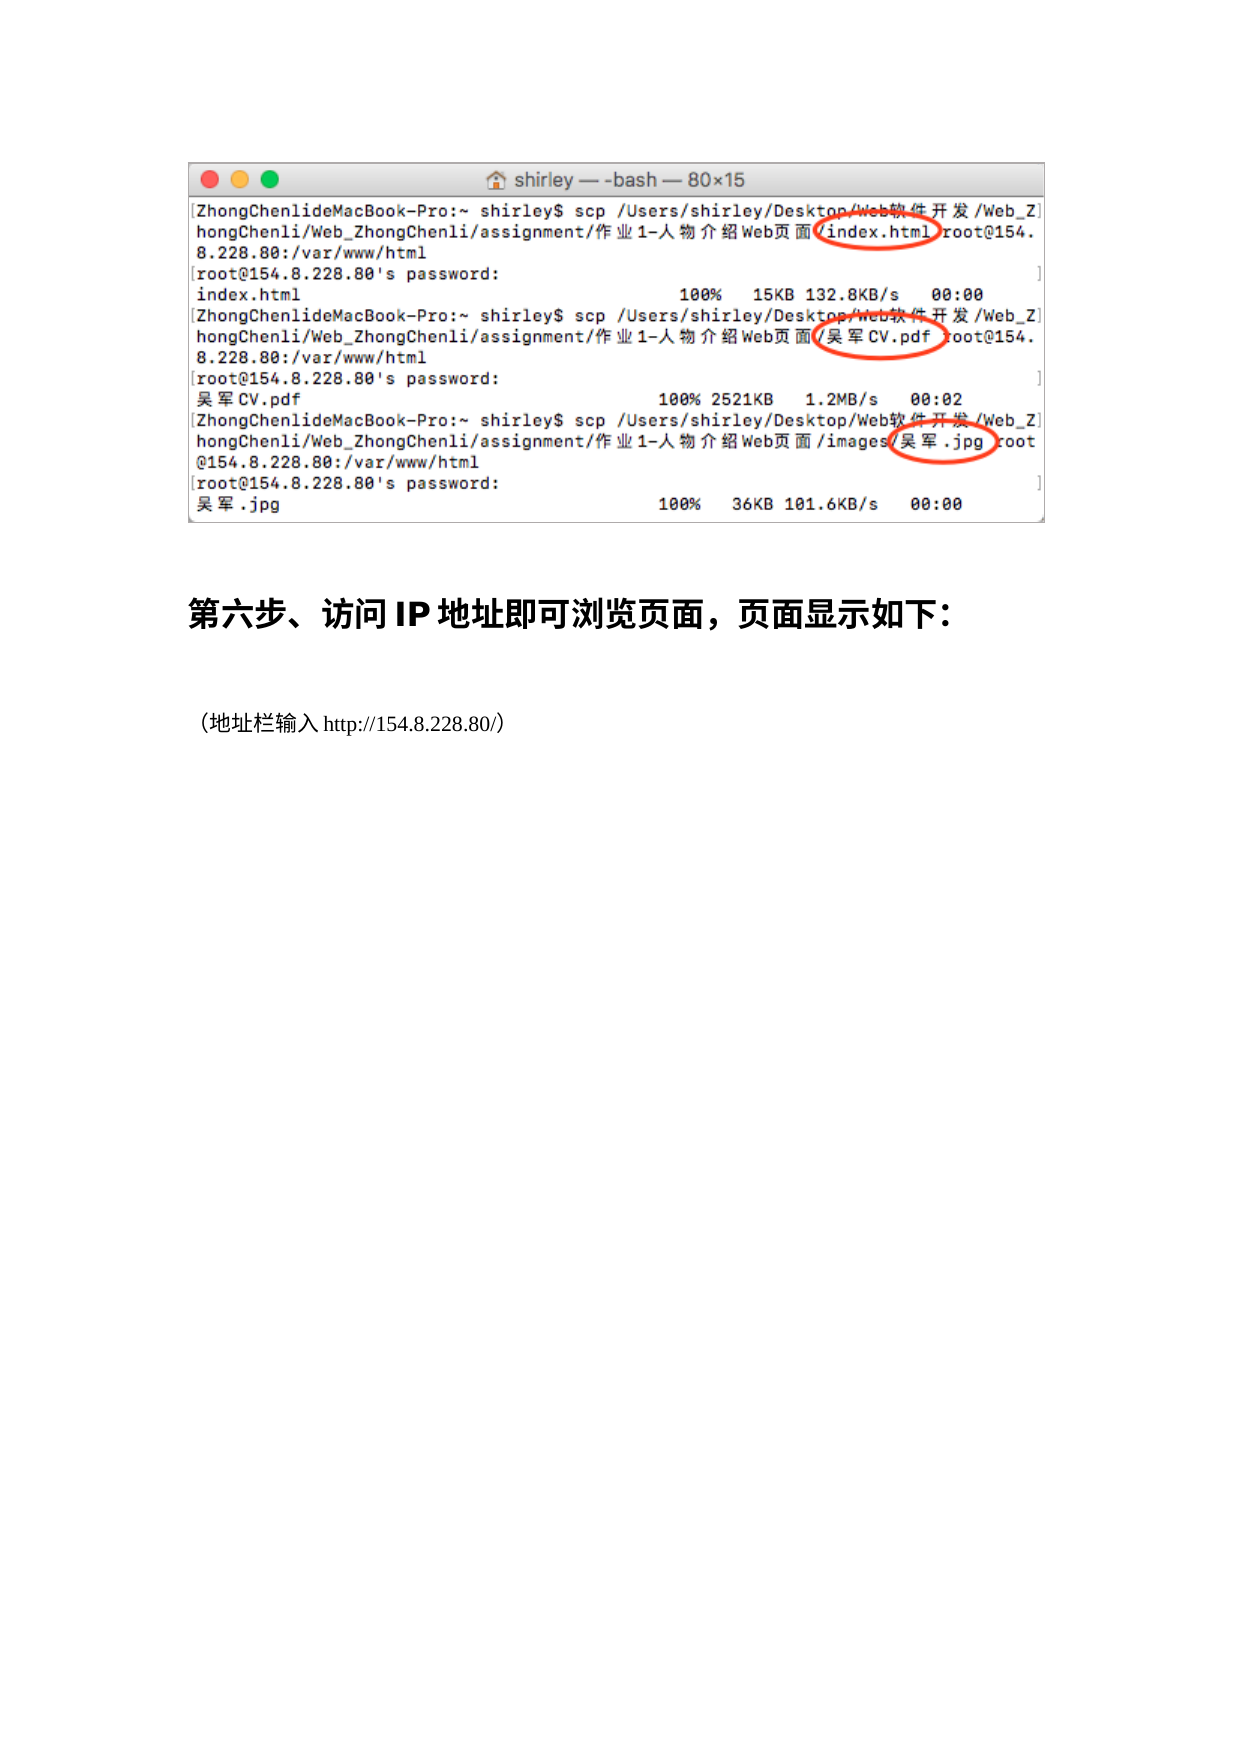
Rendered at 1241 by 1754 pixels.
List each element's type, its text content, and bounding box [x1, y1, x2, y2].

picture [189, 164, 1044, 522]
subtitle 第六步、访问IP地址即可浏览页面，页面显示如下： [187, 579, 1053, 644]
text （地址栏输入http://154.8.228.80/） [187, 706, 1053, 738]
